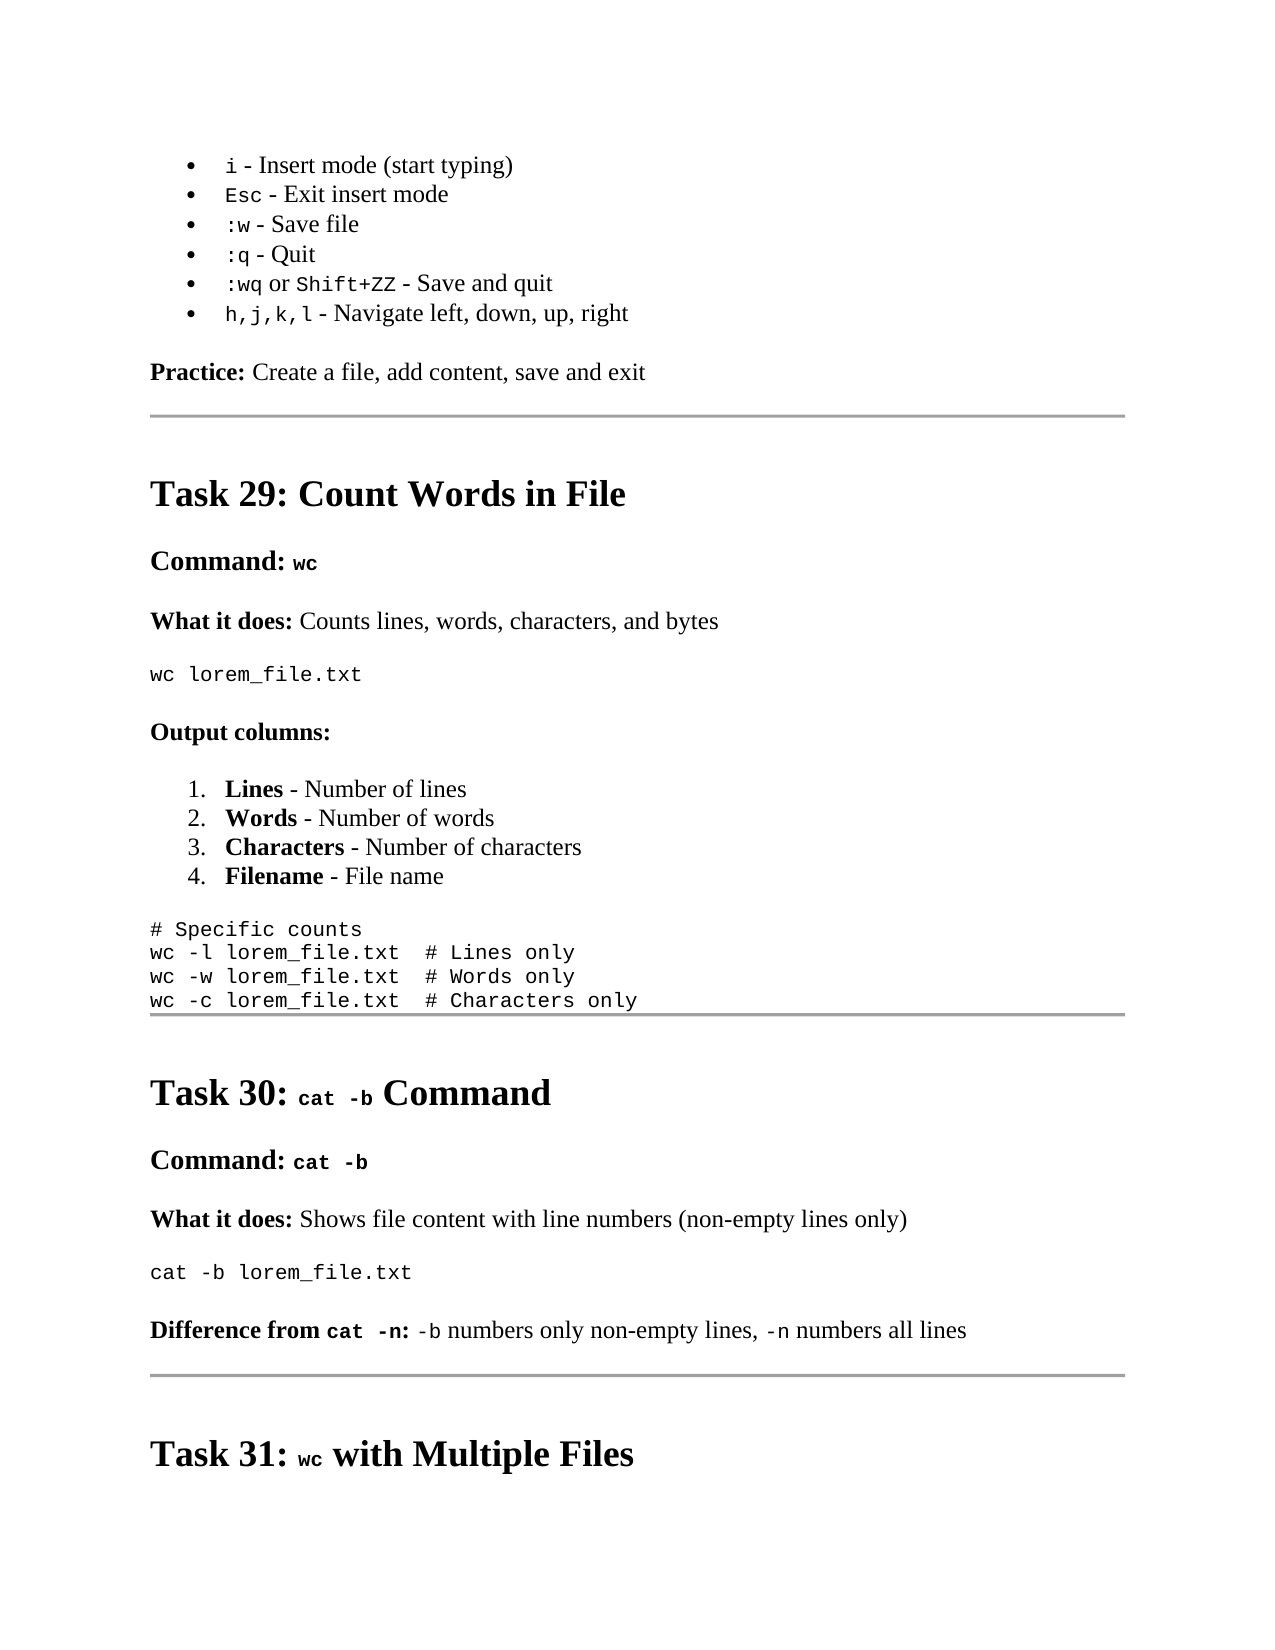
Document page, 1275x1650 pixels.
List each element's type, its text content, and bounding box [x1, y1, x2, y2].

list :wq or Shift+ZZ - Save and quit [187, 268, 1125, 298]
text wc lorem_file.txt [150, 664, 1125, 687]
text What it does: Shows file content with line numbers (non-empty lines only) [150, 1204, 1125, 1233]
text Task 31: wc with Multiple Files [150, 1431, 1125, 1474]
text Command: cat -b [150, 1143, 1125, 1175]
list Characters - Number of characters [187, 832, 1125, 861]
text What it does: Counts lines, words, characters, and bytes [150, 606, 1125, 634]
list Esc - Exit insert mode [187, 179, 1125, 209]
text Output columns: [150, 717, 1125, 745]
text # Specific counts [150, 919, 1125, 942]
text Difference from cat -n: -b numbers only non-empty lines, -n numbers all lines [150, 1315, 1125, 1345]
list :w - Save file [187, 209, 1125, 239]
text Task 29: Count Words in File [150, 472, 1125, 515]
text cat -b lorem_file.txt [150, 1262, 1125, 1286]
text wc -c lorem_file.txt # Characters only [150, 989, 1125, 1013]
list Words - Number of words [187, 803, 1125, 832]
text wc -w lorem_file.txt # Words only [150, 966, 1125, 989]
text Command: wc [150, 544, 1125, 577]
list Filename - File name [187, 861, 1125, 889]
text wc -l lorem_file.txt # Lines only [150, 942, 1125, 966]
text Practice: Create a file, add content, save and exit [150, 357, 1125, 385]
list Lines - Number of lines [187, 774, 1125, 803]
list i - Insert mode (start typing) [187, 150, 1125, 179]
list h,j,k,l - Navigate left, down, up, right [187, 298, 1125, 327]
list :q - Quit [187, 239, 1125, 268]
text Task 30: cat -b Command [150, 1070, 1125, 1113]
